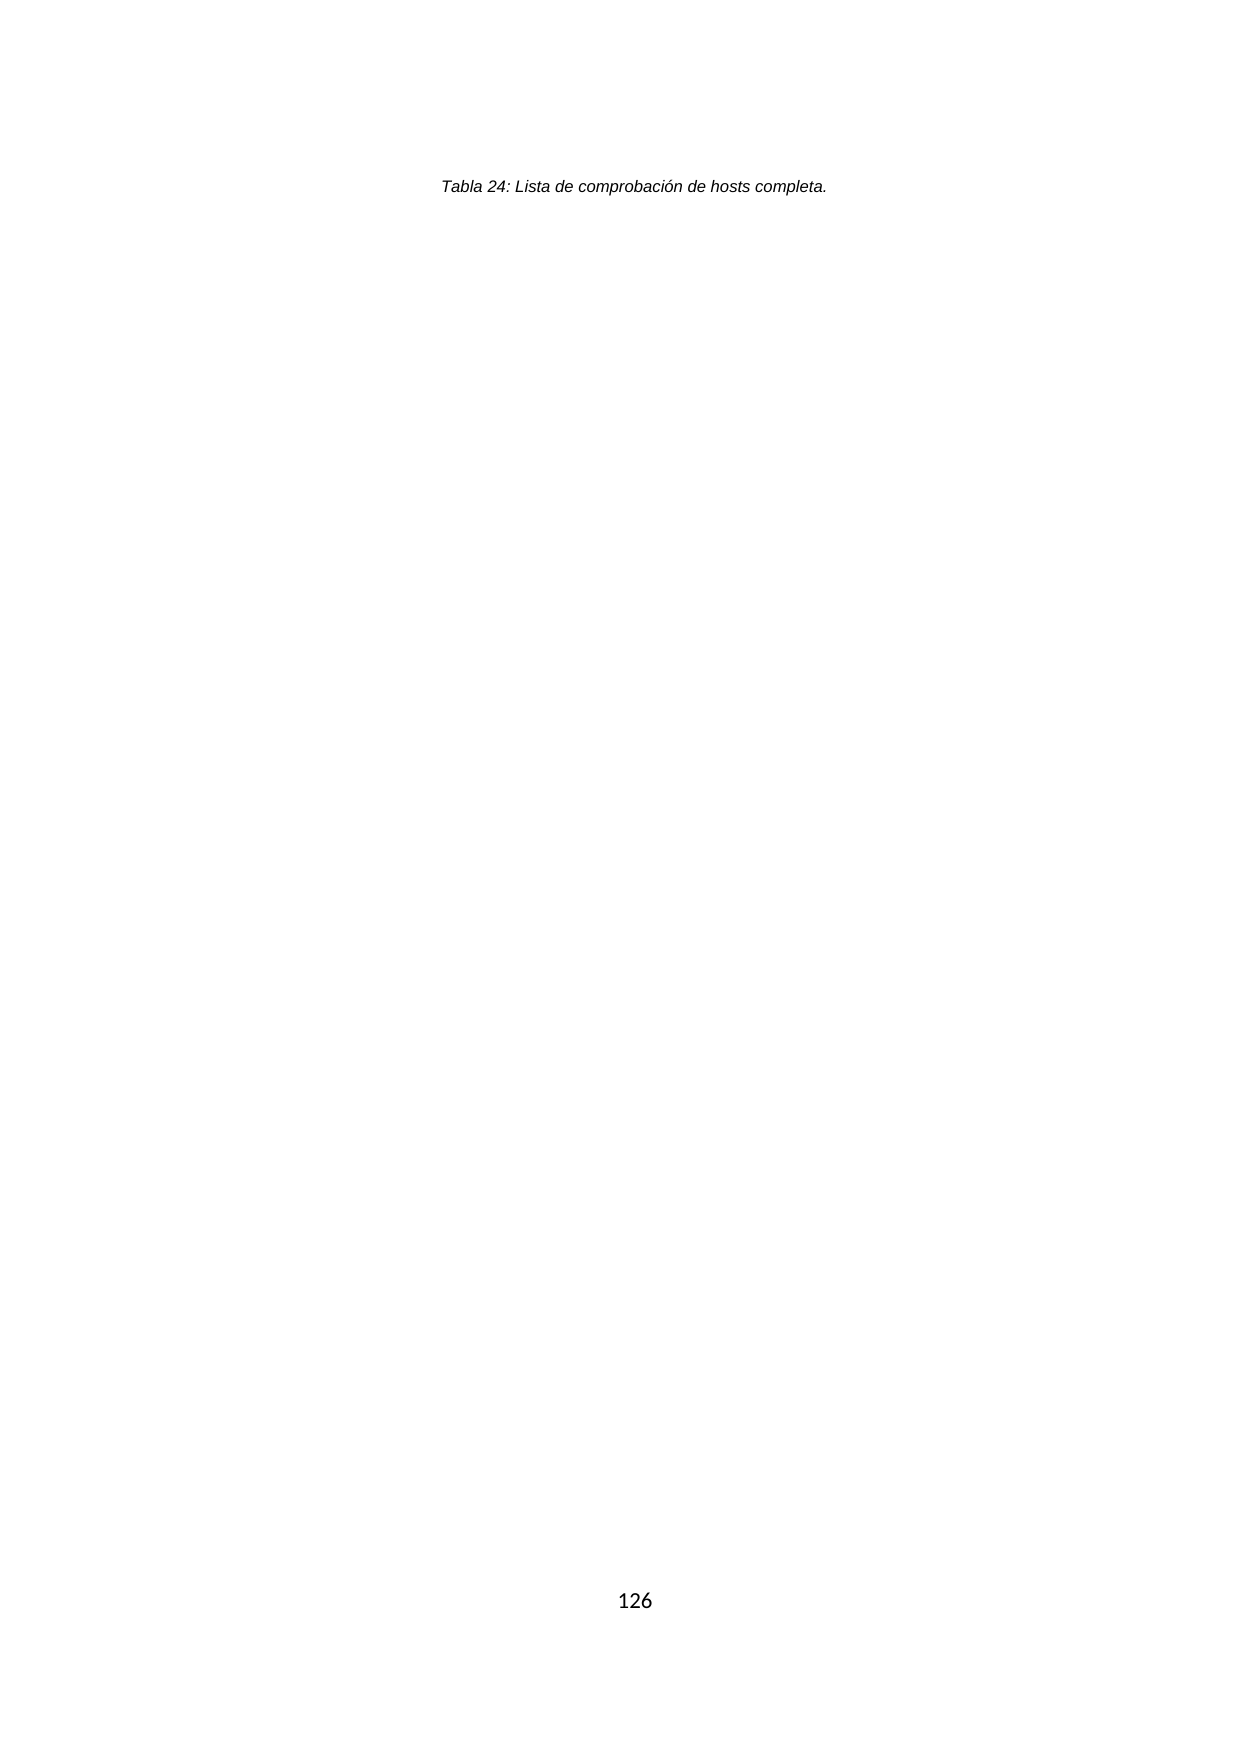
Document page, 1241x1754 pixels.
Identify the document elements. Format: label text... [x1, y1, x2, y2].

text Tabla 24: Lista de comprobación de hosts completa. [177, 177, 1092, 196]
